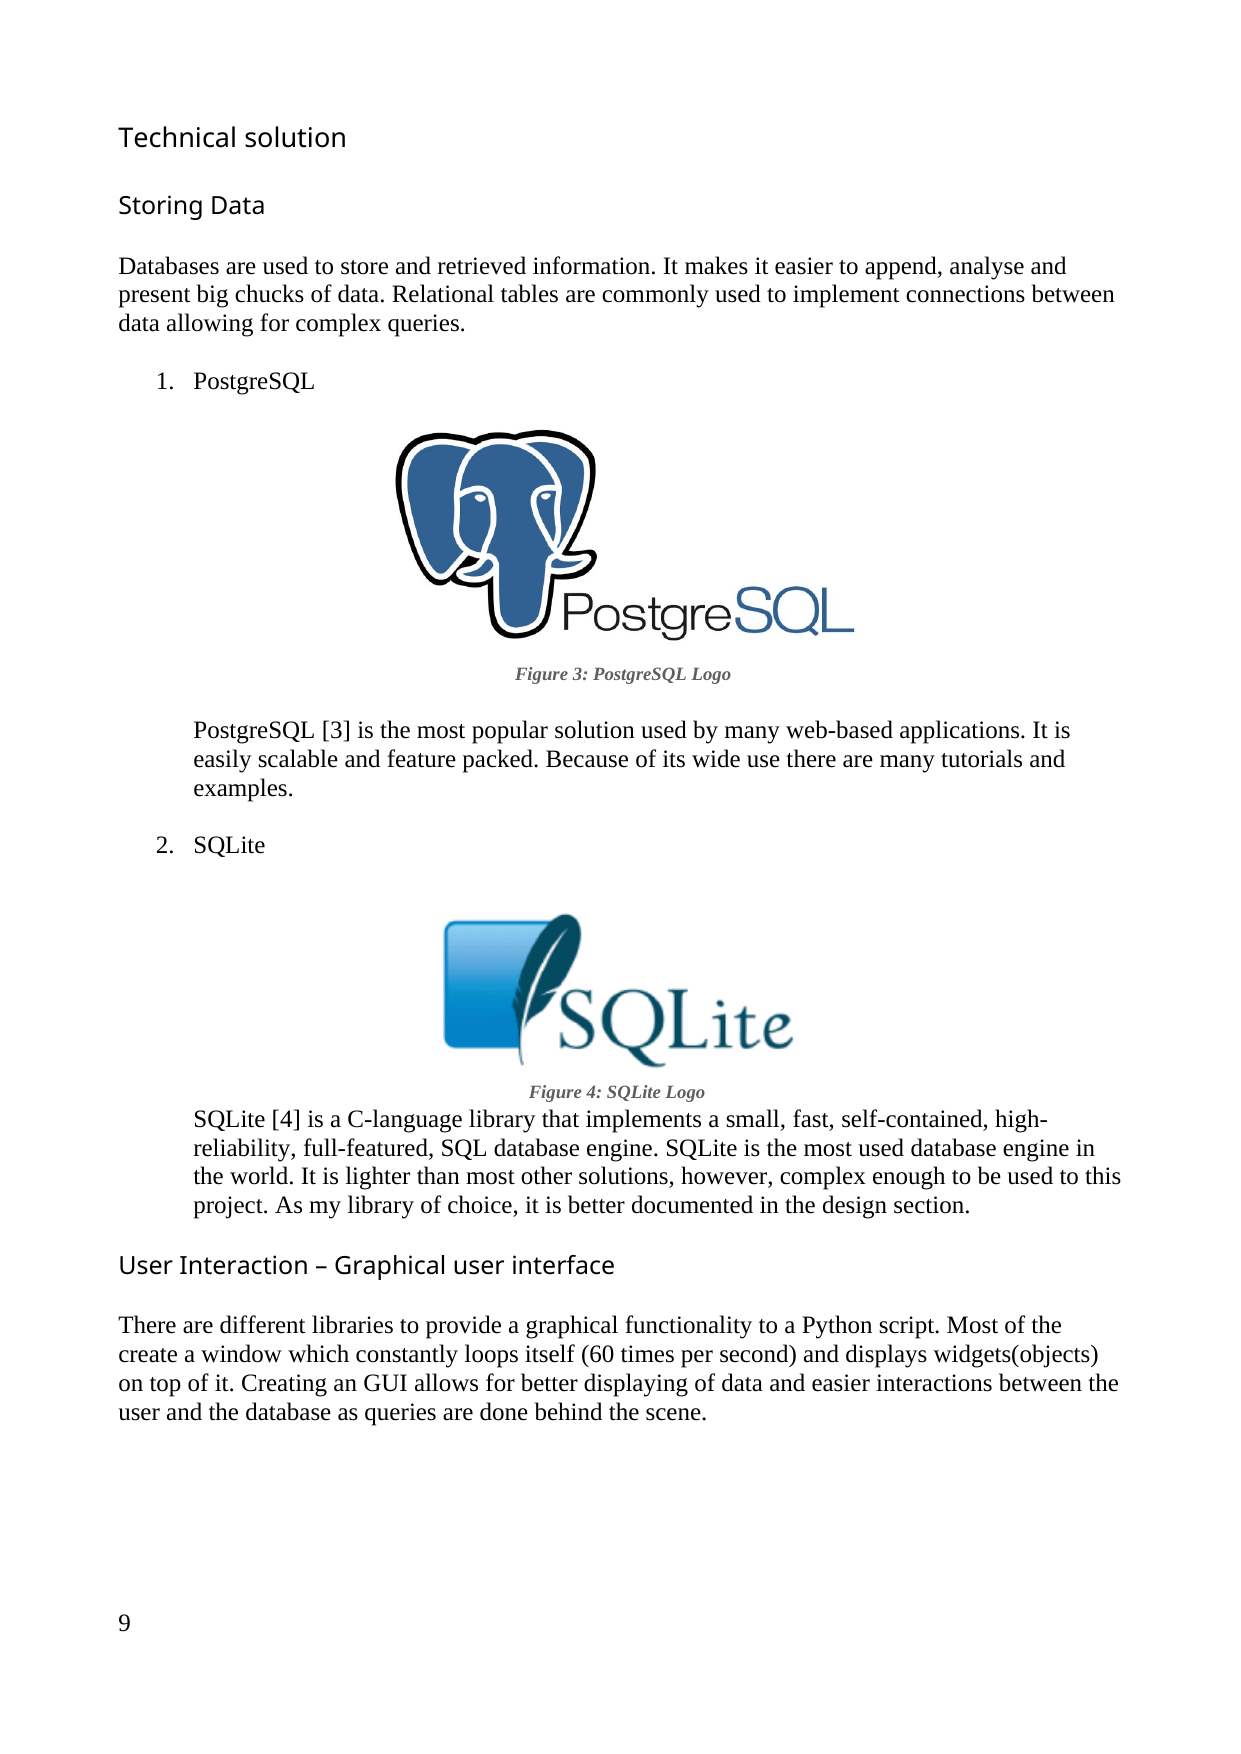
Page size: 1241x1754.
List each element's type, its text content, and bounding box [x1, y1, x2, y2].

subtitle Technical solution [118, 118, 1122, 155]
list SQLite SQLite [4] is a C-language library that implements a small, fast, self-contained, high-reliability, full-featured, SQL database engine. SQLite is the most used database engine in the world. It is lighter than most other solutions, however, complex enough to be used to this project. As my library of choice, it is better documented in the design section. [156, 830, 1122, 1248]
picture [383, 414, 864, 654]
subtitle Storing Data [118, 188, 1122, 222]
picture [437, 907, 798, 1072]
text User Interaction – Graphical user interface There are different libraries to provide a graphical functionality to a Python script. Most of the create a window which constantly loops itself (60 times per second) and displays widgets(objects) on top of it. Creating an GUI allows for better displaying of data and easier interactions between the user and the database as queries are done behind the scene. [118, 1248, 1122, 1426]
text Databases are used to store and retrieved information. It makes it easier to append, analyse and present big chucks of data. Relational tables are commonly used to implement connections between data allowing for complex queries. [118, 251, 1122, 337]
